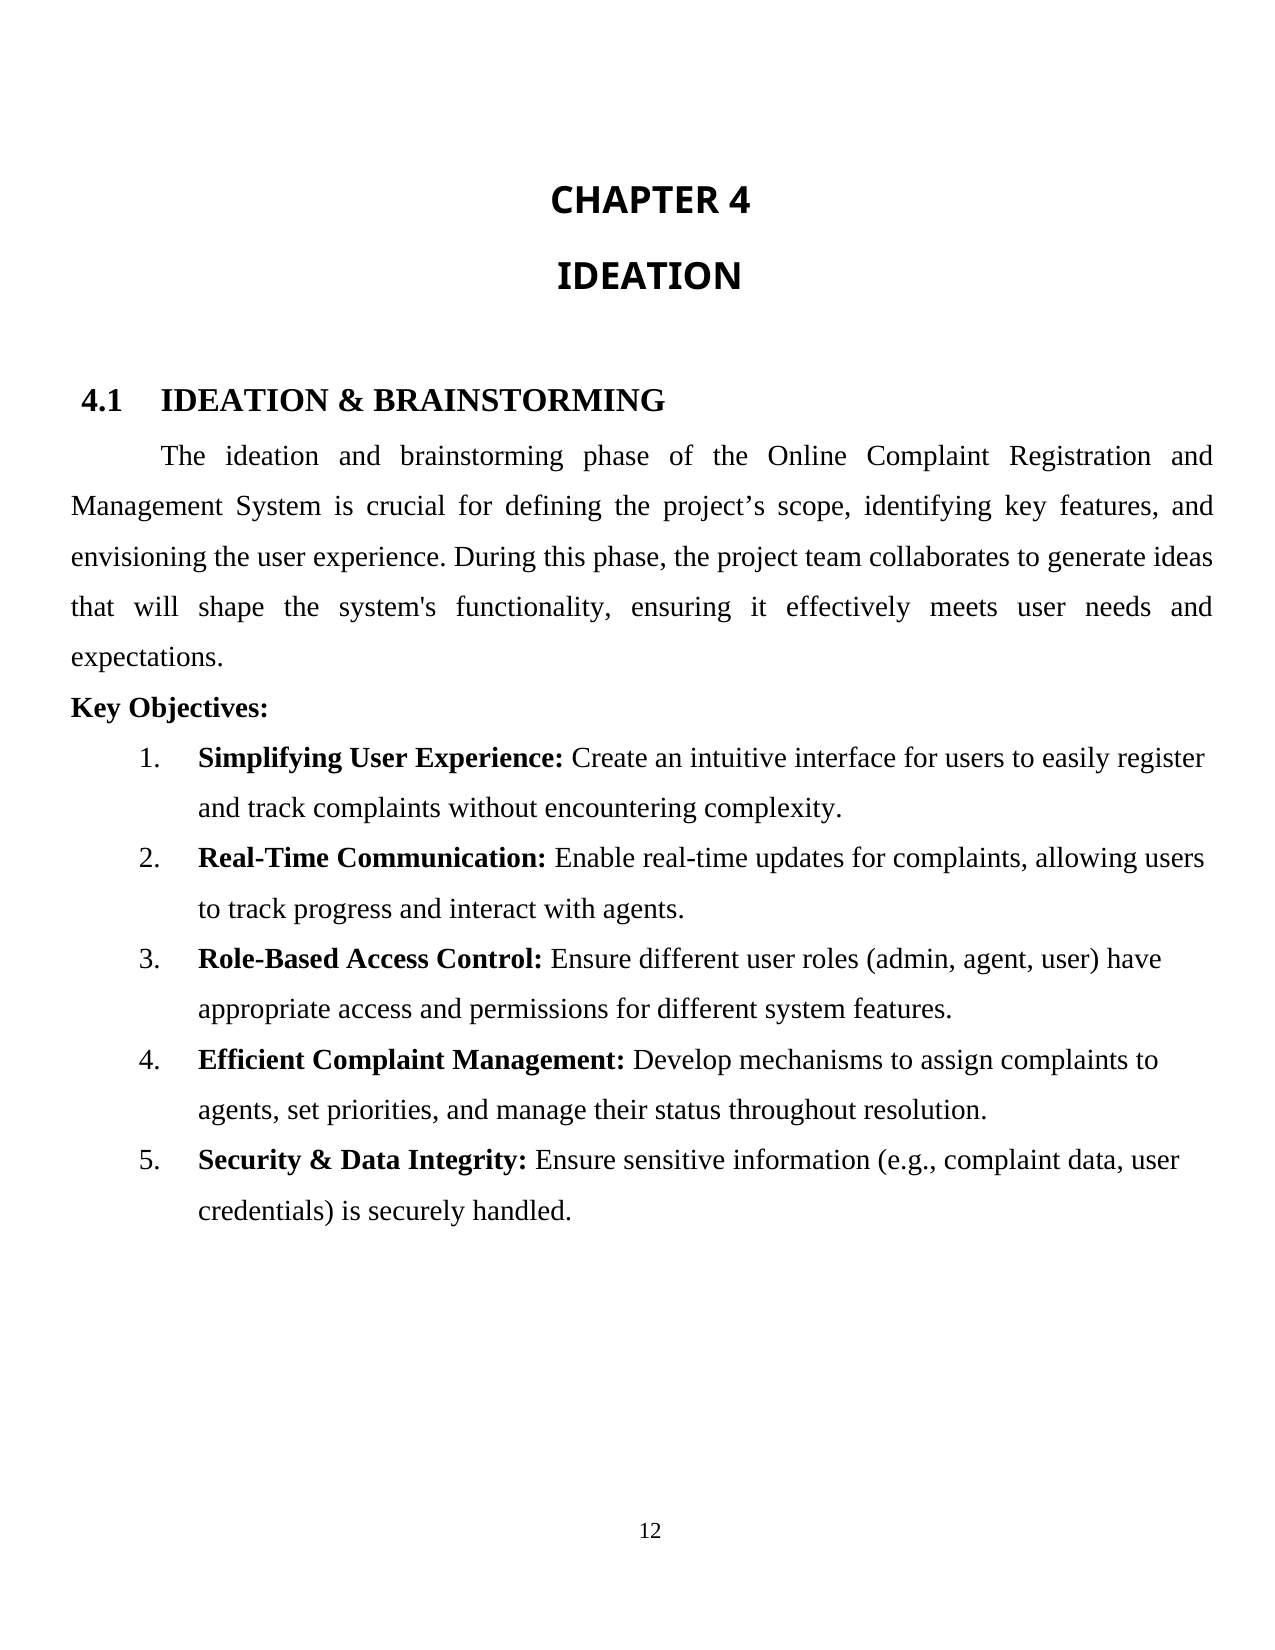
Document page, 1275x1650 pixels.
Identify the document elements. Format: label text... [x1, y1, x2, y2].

text IDEATION [85, 249, 1214, 300]
text CHAPTER 4 [85, 173, 1214, 224]
subtitle Role-Based Access Control: Ensure different user roles (admin, agent, user) have appropriate access and permissions for different system features. [160, 941, 1214, 1025]
subtitle Real-Time Communication: Enable real-time updates for complaints, allowing users to track progress and interact with agents. [160, 841, 1214, 924]
subtitle IDEATION & BRAINSTORMING [123, 381, 1214, 419]
subtitle Simplifying User Experience: Create an intuitive interface for users to easily register and track complaints without encountering complexity. [160, 740, 1214, 824]
subtitle The ideation and brainstorming phase of the Online Complaint Registration and Management System is crucial for defining the project’s scope, identifying key features, and envisioning the user experience. During this phase, the project team collaborates to generate ideas that will shape the system's functionality, ensuring it effectively meets user needs and expectations. [71, 438, 1214, 673]
subtitle Key Objectives: [71, 690, 1214, 723]
subtitle Efficient Complaint Management: Develop mechanisms to assign complaints to agents, set priorities, and manage their status throughout resolution. [160, 1042, 1214, 1126]
subtitle Security & Data Integrity: Ensure sensitive information (e.g., complaint data, user credentials) is securely handled. [160, 1142, 1214, 1226]
